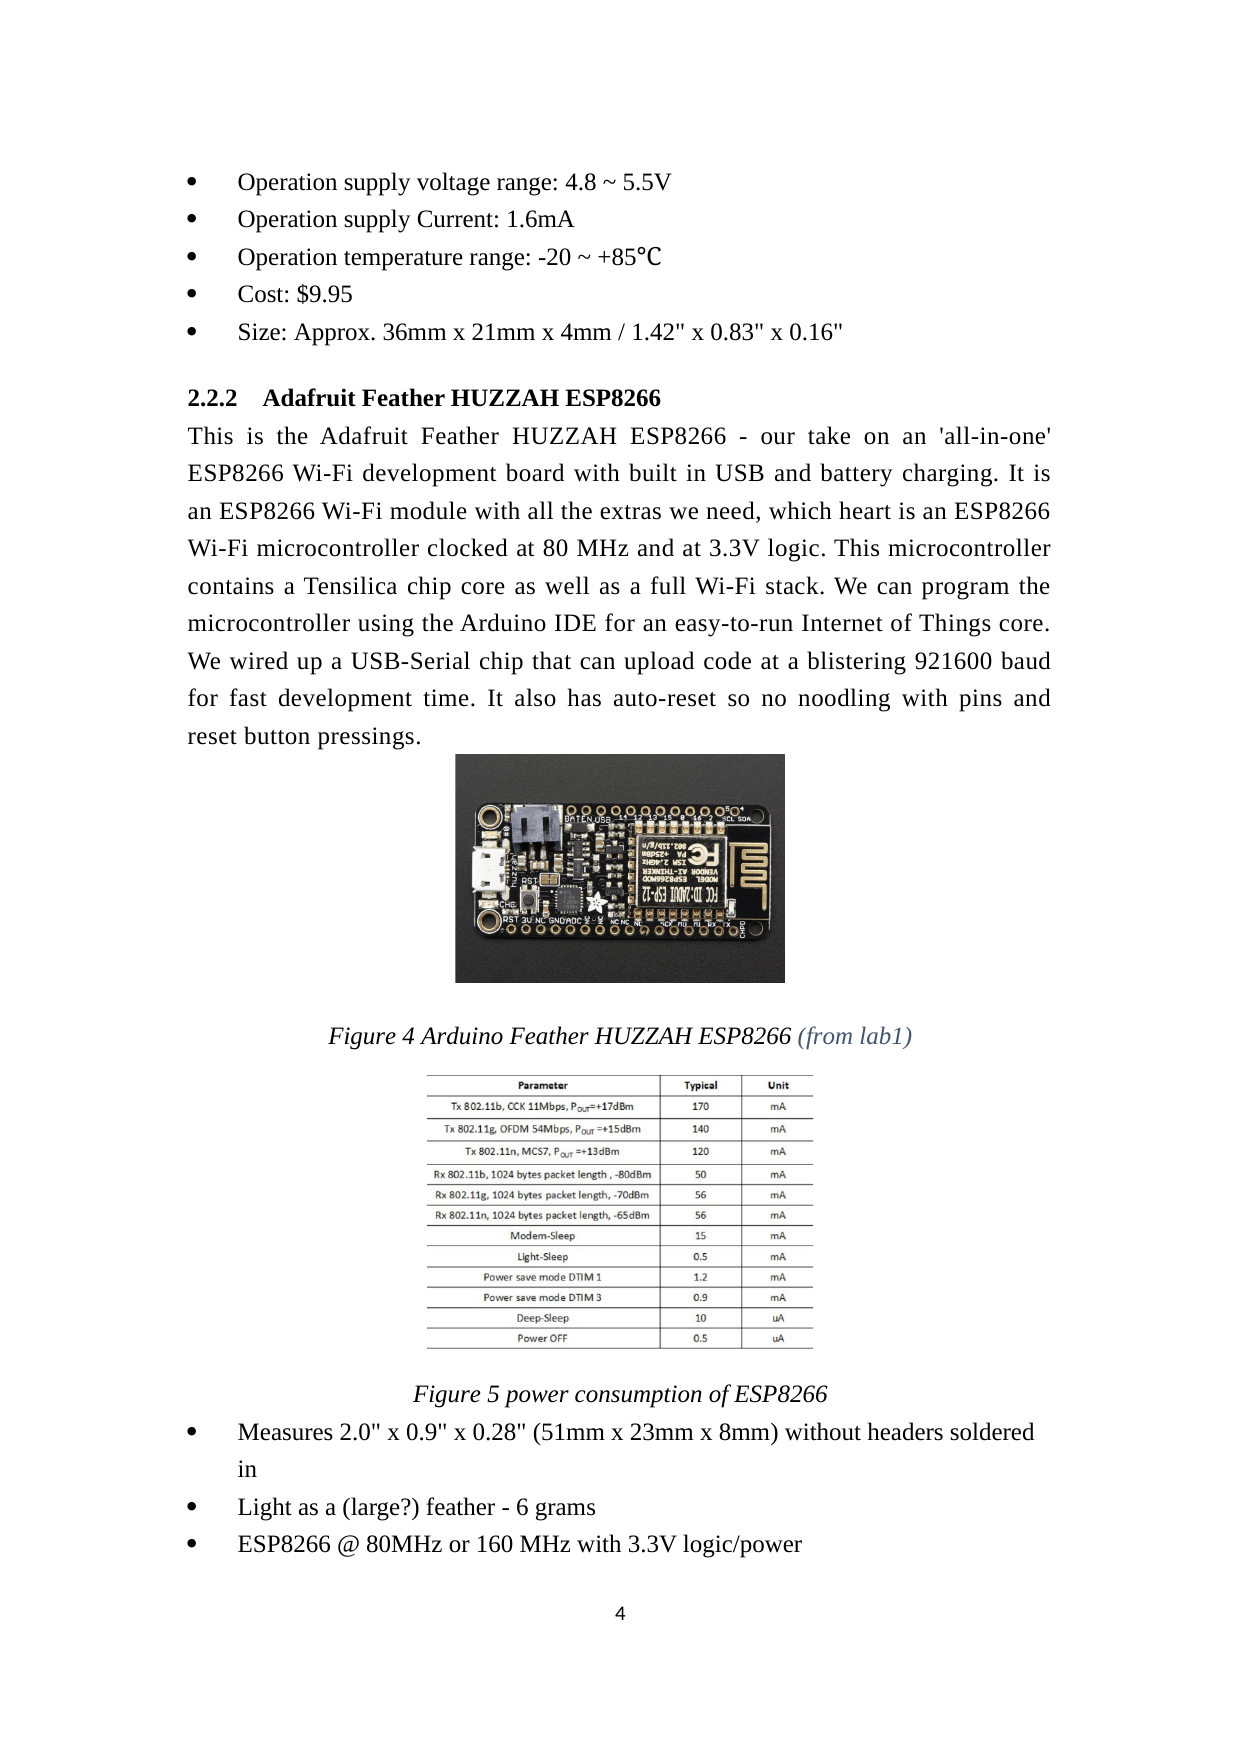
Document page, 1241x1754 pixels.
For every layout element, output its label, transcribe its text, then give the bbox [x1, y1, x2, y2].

list Measures 2.0" x 0.9" x 0.28" (51mm x 23mm x 8mm) without headers soldered in [187, 1412, 1053, 1487]
list Operation supply voltage range: 4.8 ~ 5.5V [187, 162, 1053, 200]
list Operation supply Current: 1.6mA [187, 200, 1053, 237]
list Adafruit Feather HUZZAH ESP8266 [187, 379, 1053, 417]
picture [427, 1075, 814, 1349]
text This is the Adafruit Feather HUZZAH ESP8266 - our take on an 'all-in-one' ESP8266 Wi-Fi development board with built in USB and battery charging. It is an ESP8266 Wi-Fi module with all the extras we need, which heart is an ESP8266 Wi-Fi microcontroller clocked at 80 MHz and at 3.3V logic. This microcontroller contains a Tensilica chip core as well as a full Wi-Fi stack. We can program the microcontroller using the Arduino IDE for an easy-to-run Internet of Things core. We wired up a USB-Serial chip that can upload code at a blistering 921600 baud for fast development time. It also has auto-reset so no noodling with pins and reset button pressings. [187, 431, 1053, 754]
text Figure 4 Arduino Feather HUZZAH ESP8266 (from lab1) [187, 1017, 1053, 1054]
list Cost: $9.95 [187, 275, 1053, 312]
list Operation temperature range: -20 ~ +85℃ [187, 237, 1053, 275]
list ESP8266 @ 80MHz or 160 MHz with 3.3V logic/power [187, 1525, 1053, 1562]
list Size: Approx. 36mm x 21mm x 4mm / 1.42" x 0.83" x 0.16" [187, 312, 1053, 350]
list Light as a (large?) feather - 6 grams [187, 1487, 1053, 1525]
picture [455, 754, 785, 983]
text Figure 5 power consumption of ESP8266 [187, 1375, 1053, 1412]
